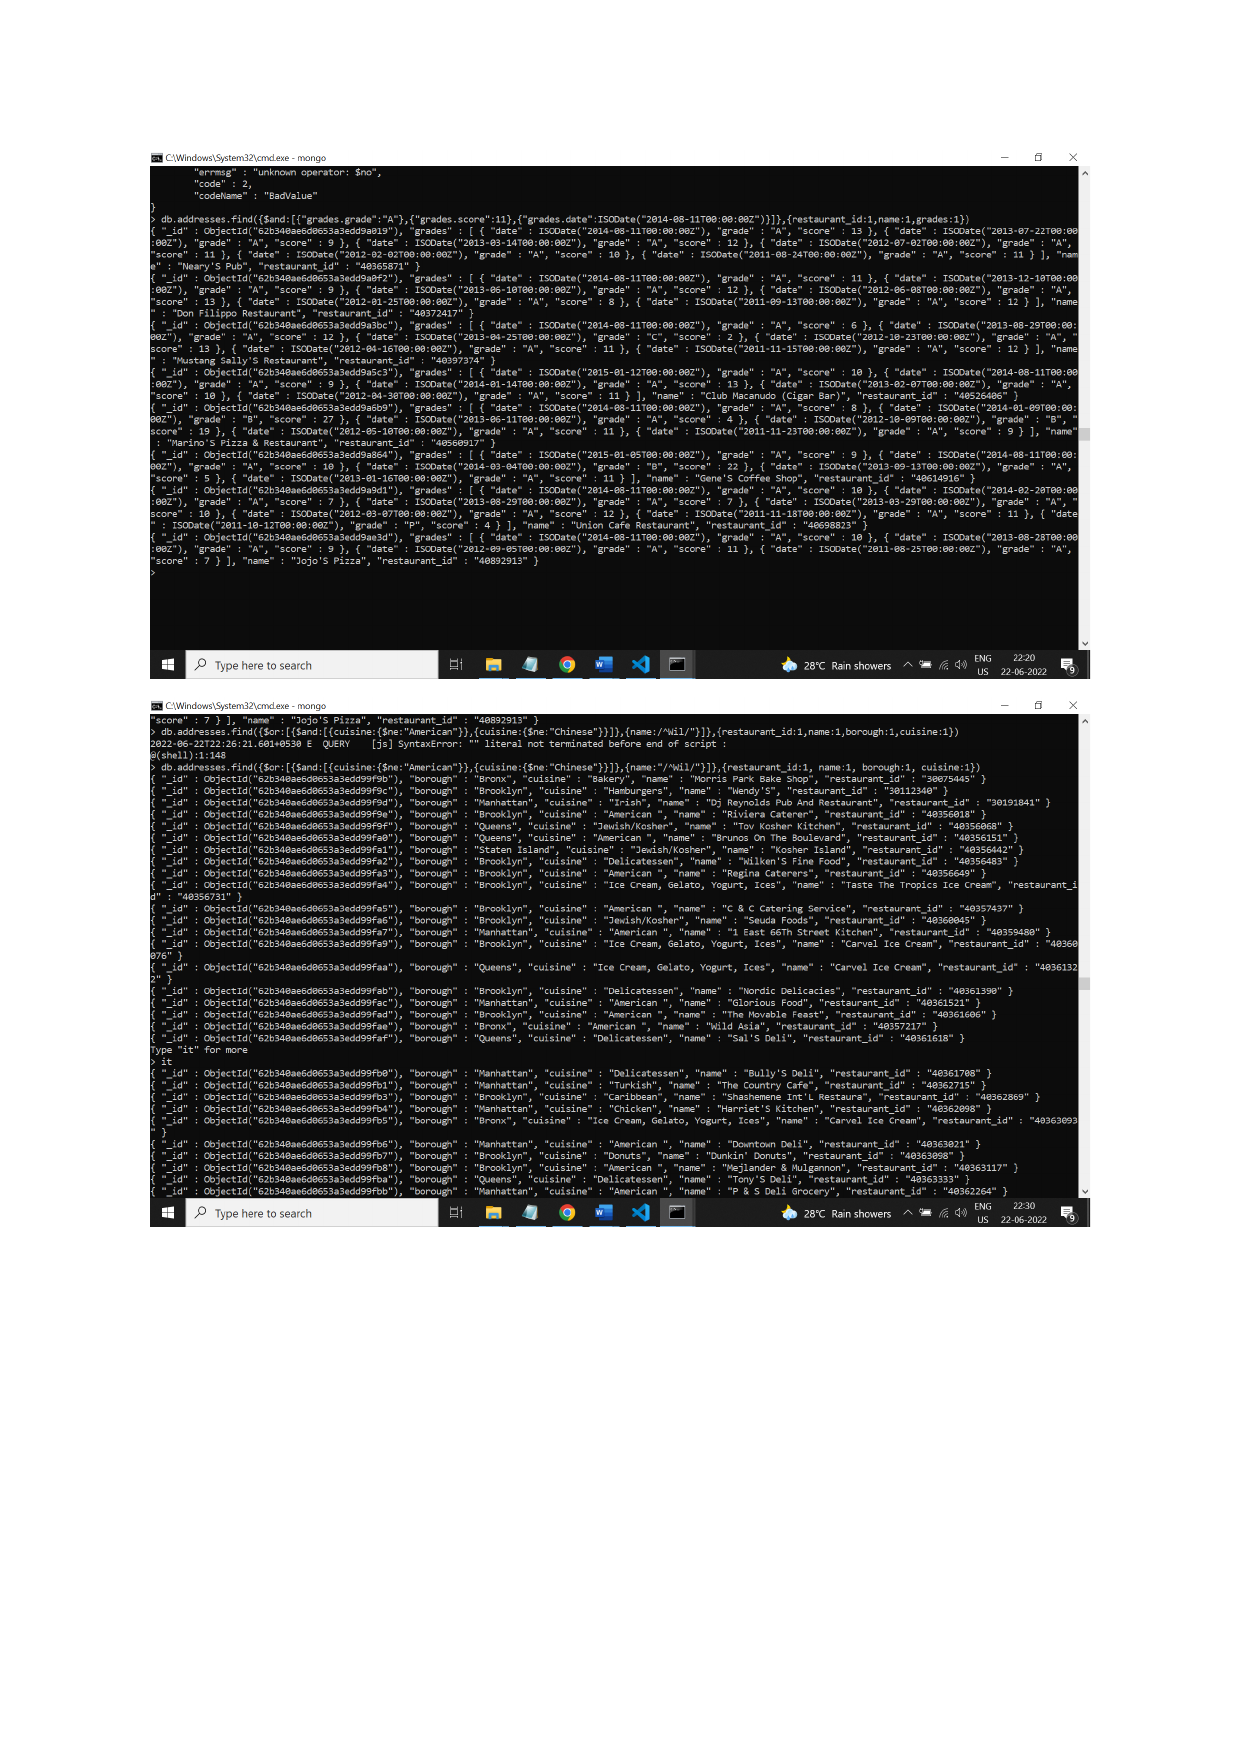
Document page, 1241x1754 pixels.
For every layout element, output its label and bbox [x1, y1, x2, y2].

picture [150, 150, 1091, 679]
picture [150, 697, 1091, 1227]
